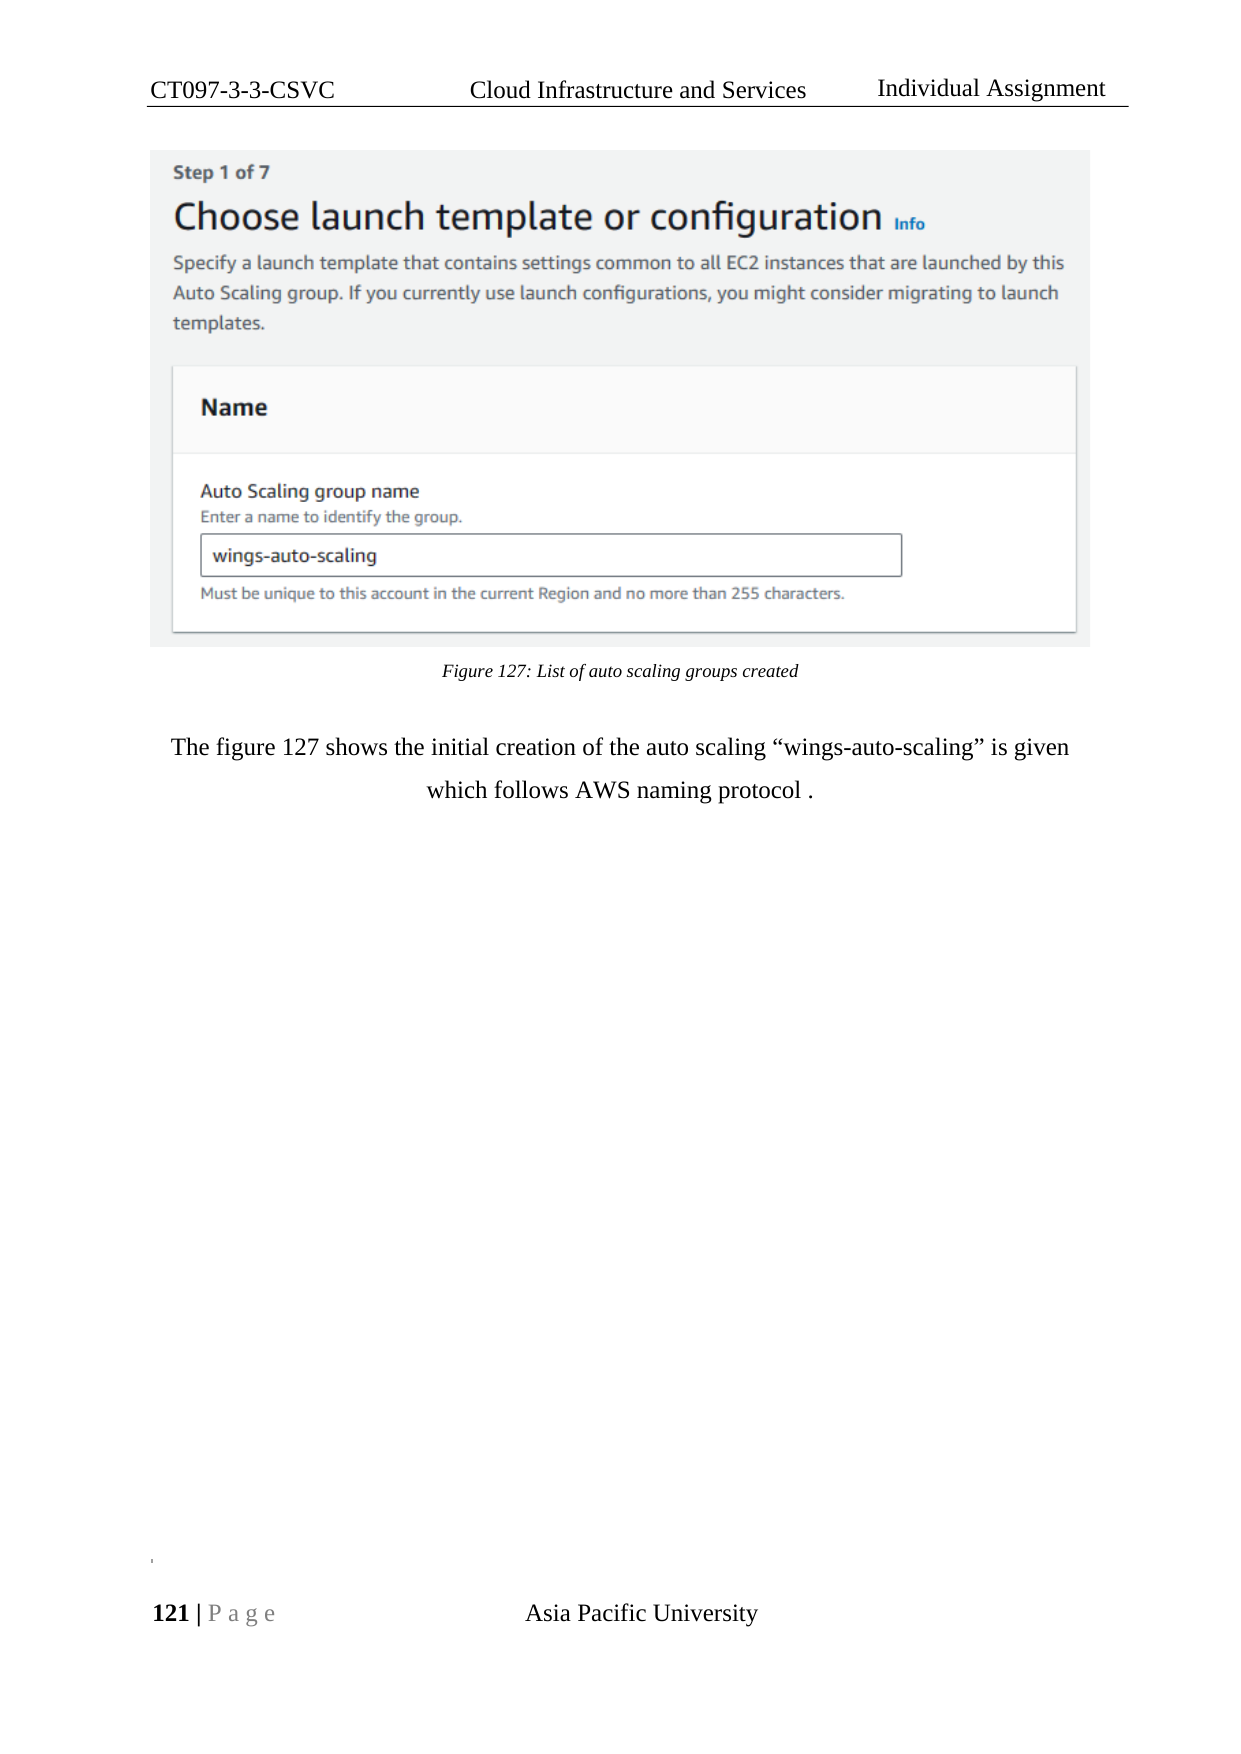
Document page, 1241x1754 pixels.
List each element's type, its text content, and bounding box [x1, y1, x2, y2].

text The figure 127 shows the initial creation of the auto scaling “wings-auto-scaling” is given which follows AWS naming protocol . Figure 129: Selection of template for auto scaling group [150, 732, 1090, 803]
picture [150, 150, 1091, 647]
text Figure 127: List of auto scaling groups created [150, 660, 1090, 681]
